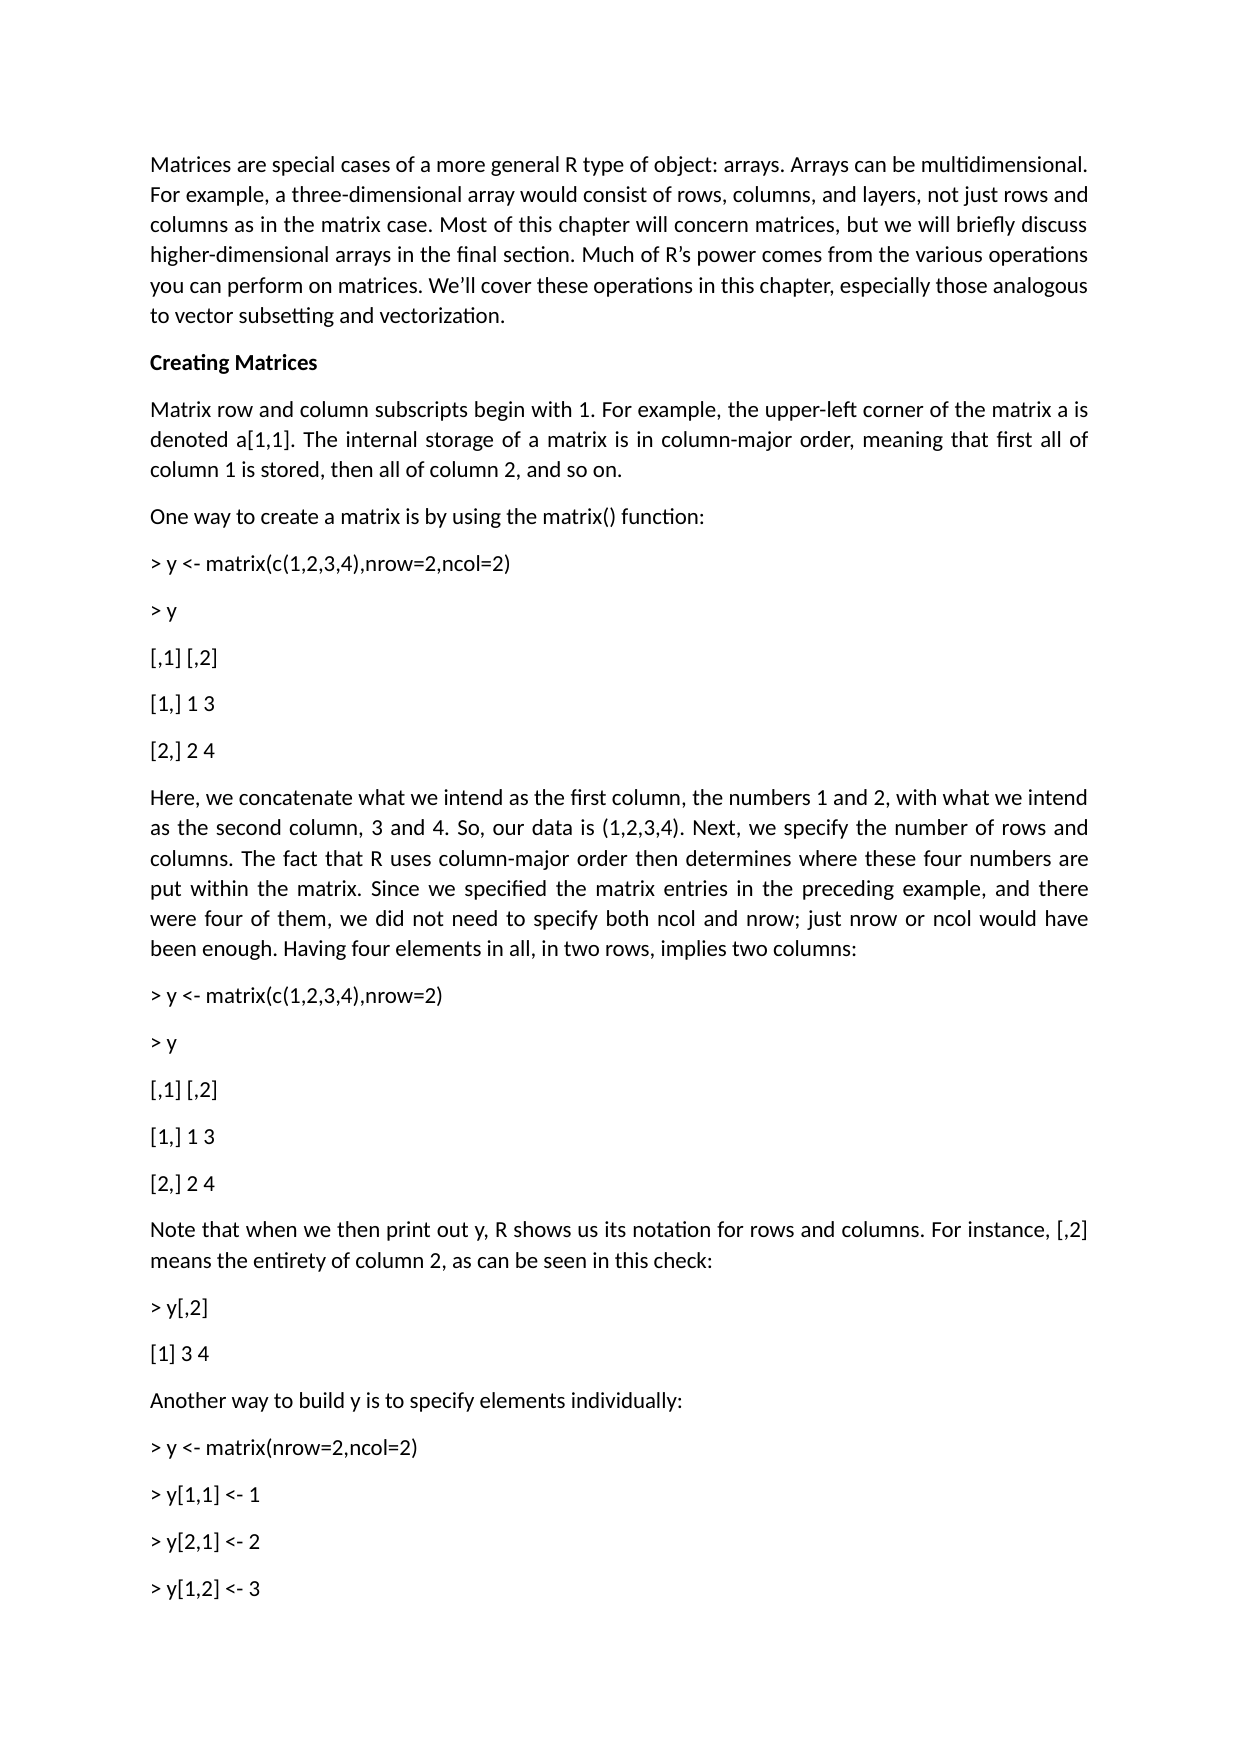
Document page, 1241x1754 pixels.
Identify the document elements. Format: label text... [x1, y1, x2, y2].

text > y <- matrix(c(1,2,3,4),nrow=2) [150, 981, 1090, 1009]
text > y[,2] [150, 1293, 1090, 1321]
text [,1] [,2] [150, 643, 1090, 671]
text > y [150, 596, 1090, 624]
text Matrices are special cases of a more general R type of object: arrays. Arrays can be multidimensional. For example, a three-dimensional array would consist of rows, columns, and layers, not just rows and columns as in the matrix case. Most of this chapter will concern matrices, but we will briefly discuss higher-dimensional arrays in the final section. Much of R’s power comes from the various operations you can perform on matrices. We’ll cover these operations in this chapter, especially those analogous to vector subsetting and vectorization. [150, 150, 1090, 329]
text > y <- matrix(c(1,2,3,4),nrow=2,ncol=2) [150, 549, 1090, 577]
text Note that when we then print out y, R shows us its notation for rows and columns. For instance, [,2] means the entirety of column 2, as can be seen in this check: [150, 1216, 1090, 1274]
text Here, we concatenate what we intend as the first column, the numbers 1 and 2, with what we intend as the second column, 3 and 4. So, our data is (1,2,3,4). Next, we specify the number of rows and columns. The fact that R uses column-major order then determines where these four numbers are put within the matrix. Since we specified the matrix entries in the preceding example, and there were four of them, we did not need to specify both ncol and nrow; just nrow or ncol would have been enough. Having four elements in all, in two rows, implies two columns: [150, 783, 1090, 962]
text One way to create a matrix is by using the matrix() function: [150, 502, 1090, 530]
text Matrix row and column subscripts begin with 1. For example, the upper-left corner of the matrix a is denoted a[1,1]. The internal storage of a matrix is in column-major order, meaning that first all of column 1 is stored, then all of column 2, and so on. [150, 395, 1090, 483]
text [2,] 2 4 [150, 1169, 1090, 1197]
text [1] 3 4 [150, 1339, 1090, 1368]
text > y <- matrix(nrow=2,ncol=2) [150, 1433, 1090, 1461]
text > y[1,2] <- 3 [150, 1574, 1090, 1602]
text [1,] 1 3 [150, 1122, 1090, 1150]
text Another way to build y is to specify elements individually: [150, 1386, 1090, 1414]
text [,1] [,2] [150, 1075, 1090, 1103]
text [1,] 1 3 [150, 689, 1090, 718]
text > y[1,1] <- 1 [150, 1480, 1090, 1508]
text [2,] 2 4 [150, 736, 1090, 764]
text > y [150, 1028, 1090, 1056]
text > y[2,1] <- 2 [150, 1527, 1090, 1555]
text Creating Matrices [150, 348, 1090, 376]
